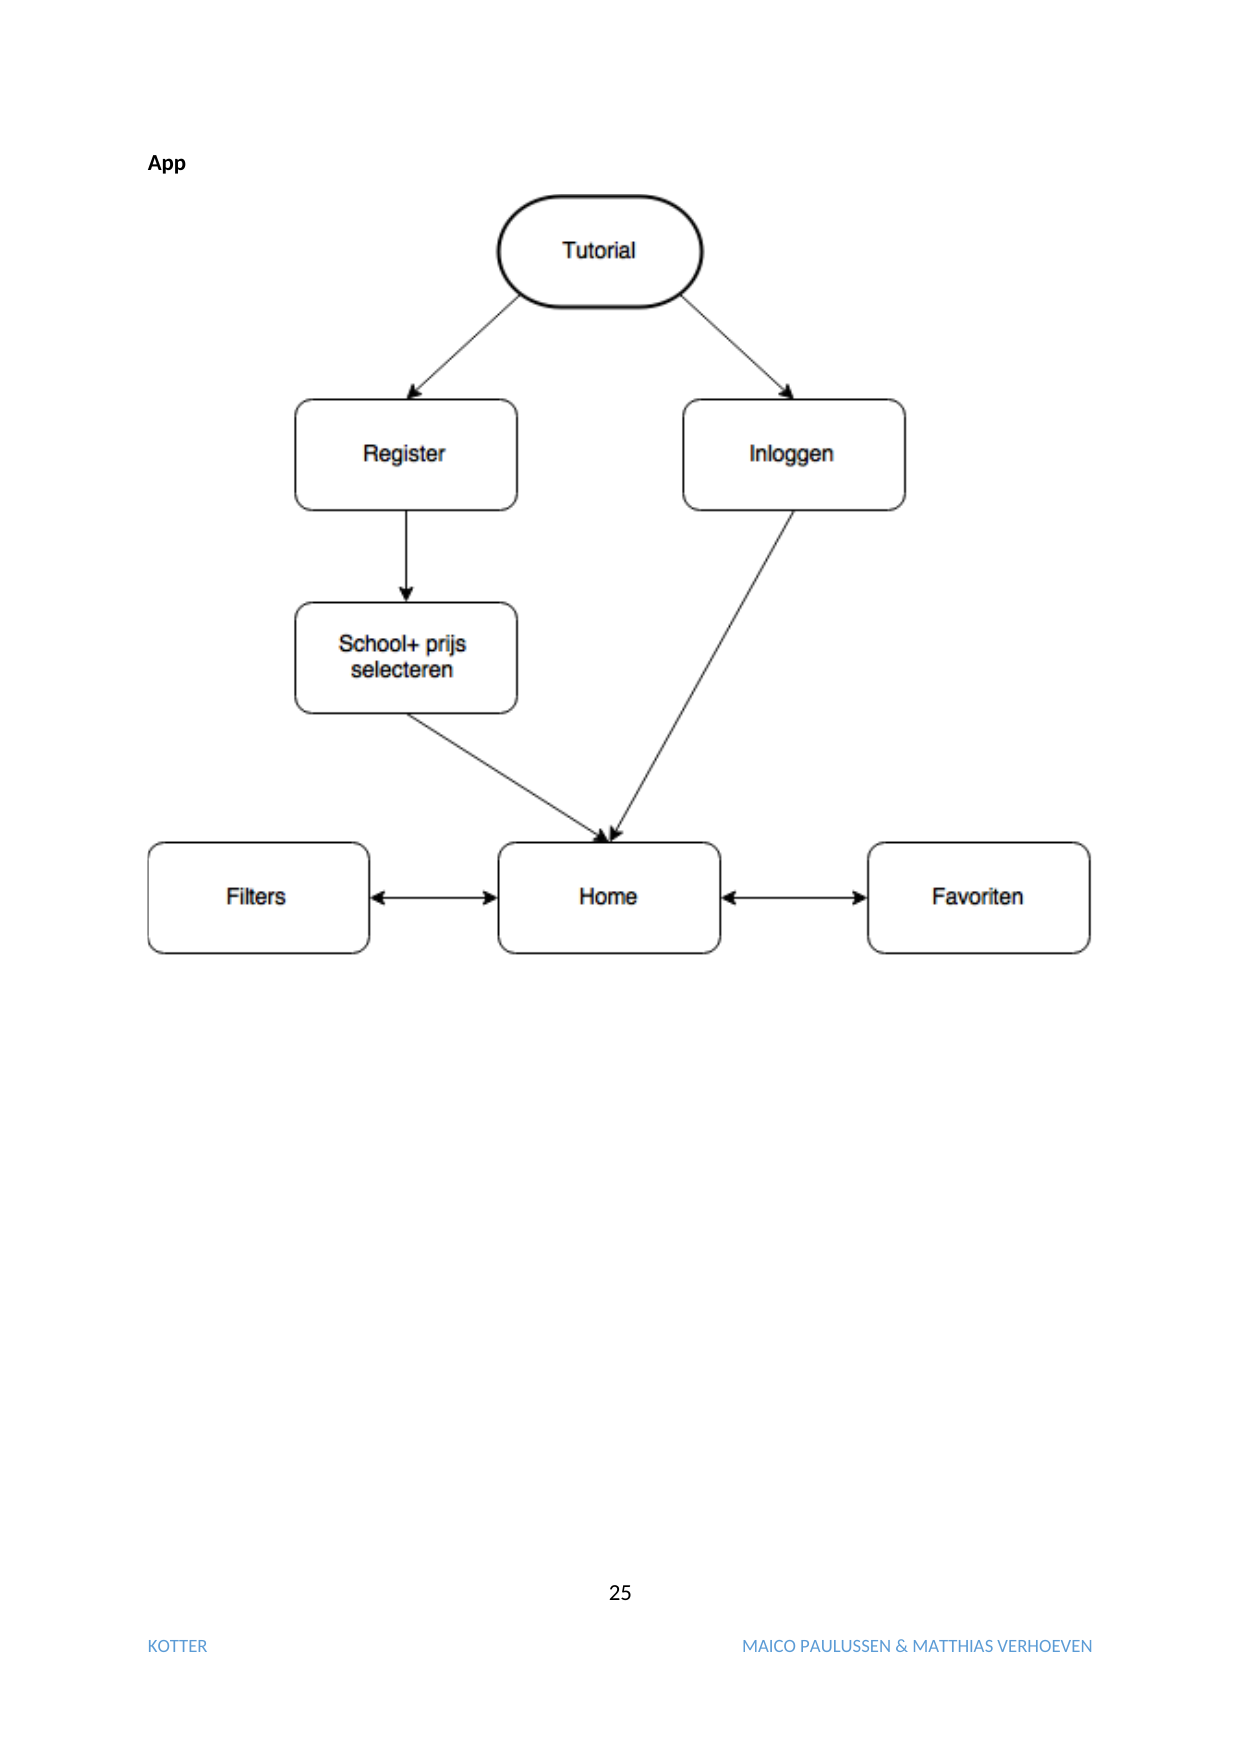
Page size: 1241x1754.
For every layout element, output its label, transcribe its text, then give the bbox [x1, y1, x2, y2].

picture [147, 194, 1093, 962]
text App [148, 148, 1093, 176]
